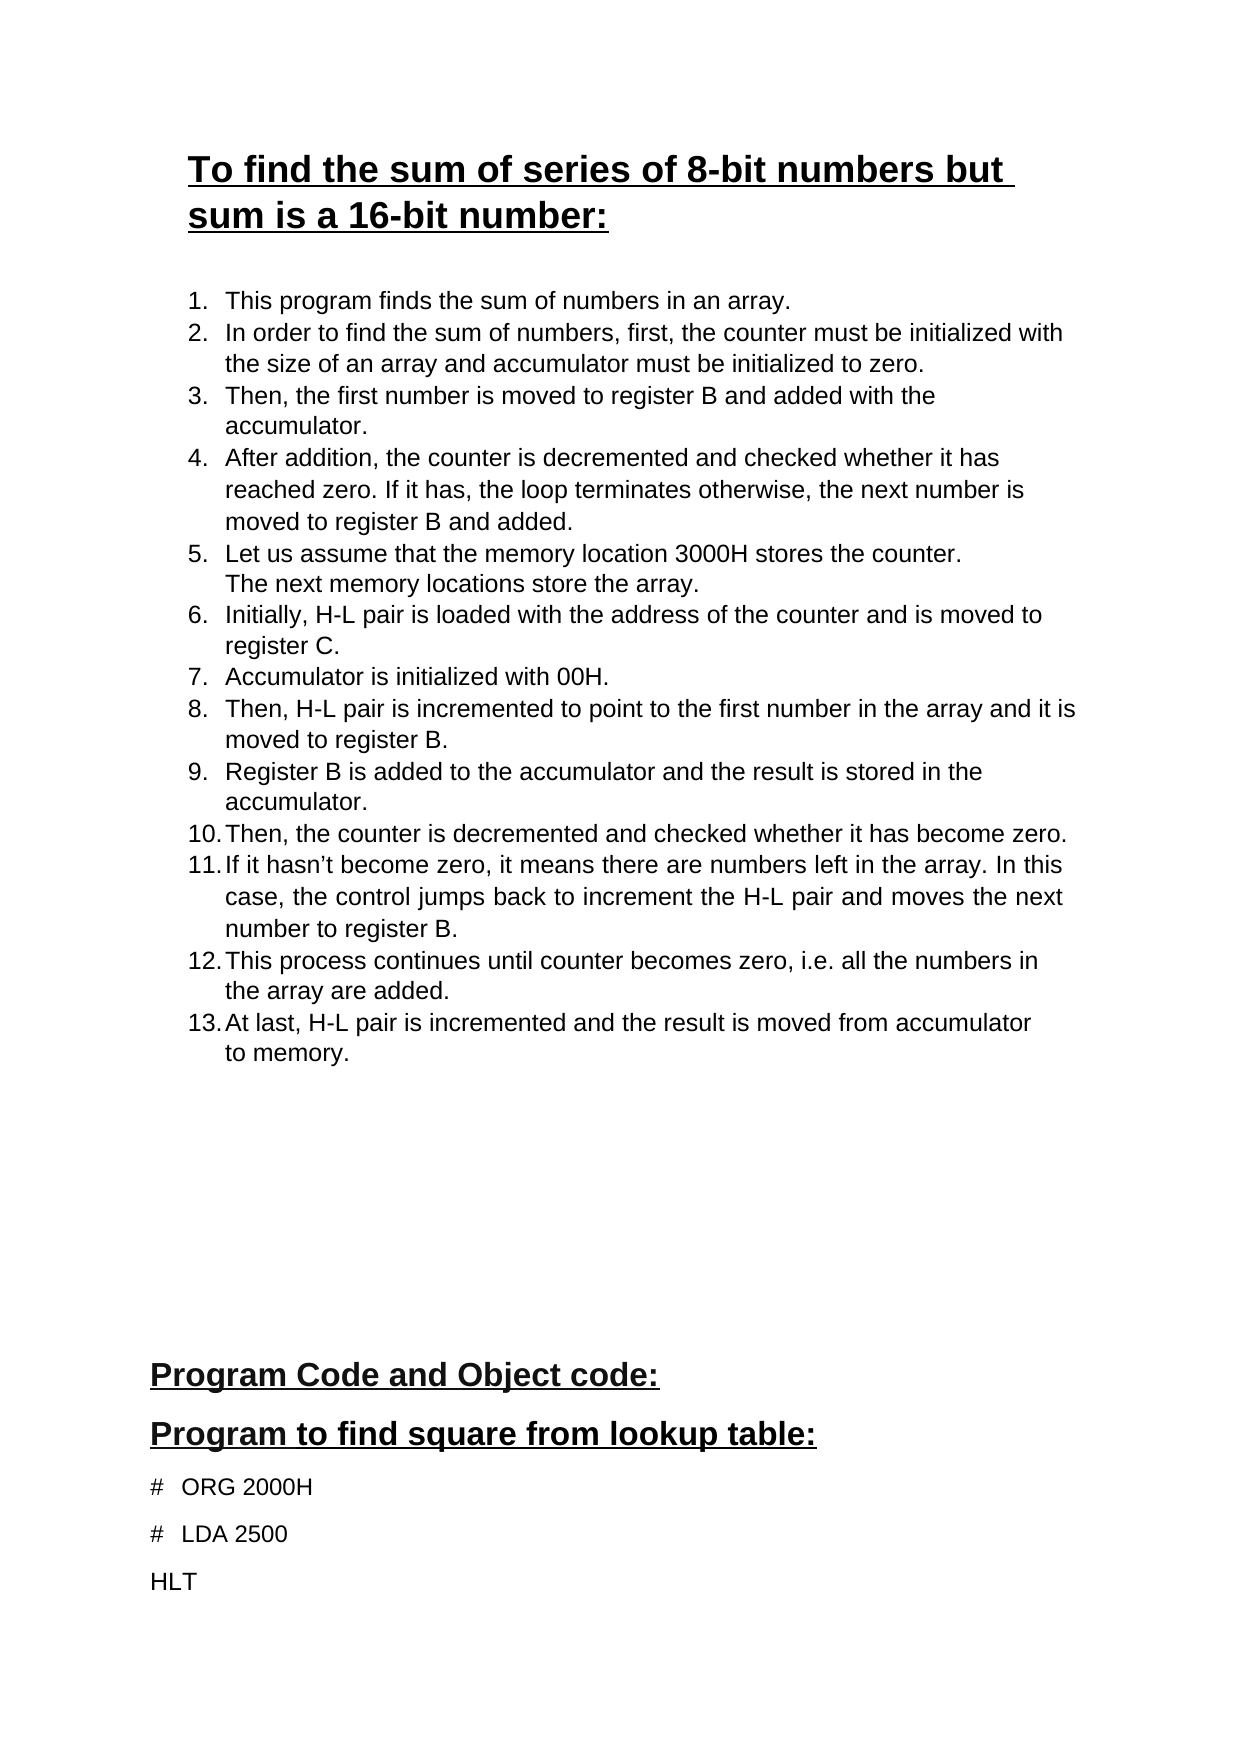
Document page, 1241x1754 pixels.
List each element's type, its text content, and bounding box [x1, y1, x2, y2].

list This program finds the sum of numbers in an array. [188, 286, 1090, 314]
list After addition, the counter is decremented and checked whether it has reached zero. If it has, the loop terminates otherwise, the next number is moved to register B and added. [188, 443, 1065, 536]
list ORG 2000H [150, 1473, 375, 1501]
text Program to find square from lookup table: [150, 1414, 1090, 1452]
list LDA 2500 [150, 1520, 375, 1547]
text To find the sum of series of 8-bit numbers but sum is a 16-bit number: [187, 148, 1029, 237]
list At last, H-L pair is incremented and the result is moved from accumulator to memory. [188, 1008, 1042, 1067]
list In order to find the sum of numbers, first, the counter must be initialized with the size of an array and accumulator must be initialized to zero. [188, 318, 1073, 378]
list This process continues until counter becomes zero, i.e. all the numbers in the array are added. [188, 946, 1079, 1005]
text Program Code and Object code: [150, 1355, 1090, 1393]
list Then, the first number is moved to register B and added with the accumulator. [188, 381, 1050, 440]
list If it hasn’t become zero, it means there are numbers left in the array. In this case, the control jumps back to increment the H-L pair and moves the next number to register B. [188, 850, 1065, 943]
list Register B is added to the accumulator and the result is stored in the accumulator. [188, 757, 1067, 816]
text HLT [150, 1567, 1090, 1595]
list Accumulator is initialized with 00H. [188, 662, 1090, 691]
list Initially, H-L pair is loaded with the address of the counter and is moved to register C. [188, 600, 1067, 660]
list Then, H-L pair is incremented to point to the first number in the array and it is moved to register B. [188, 694, 1090, 754]
list Let us assume that the memory location 3000H stores the counter. The next memory locations store the array. [188, 539, 1008, 598]
list Then, the counter is decremented and checked whether it has become zero. [188, 819, 1088, 848]
